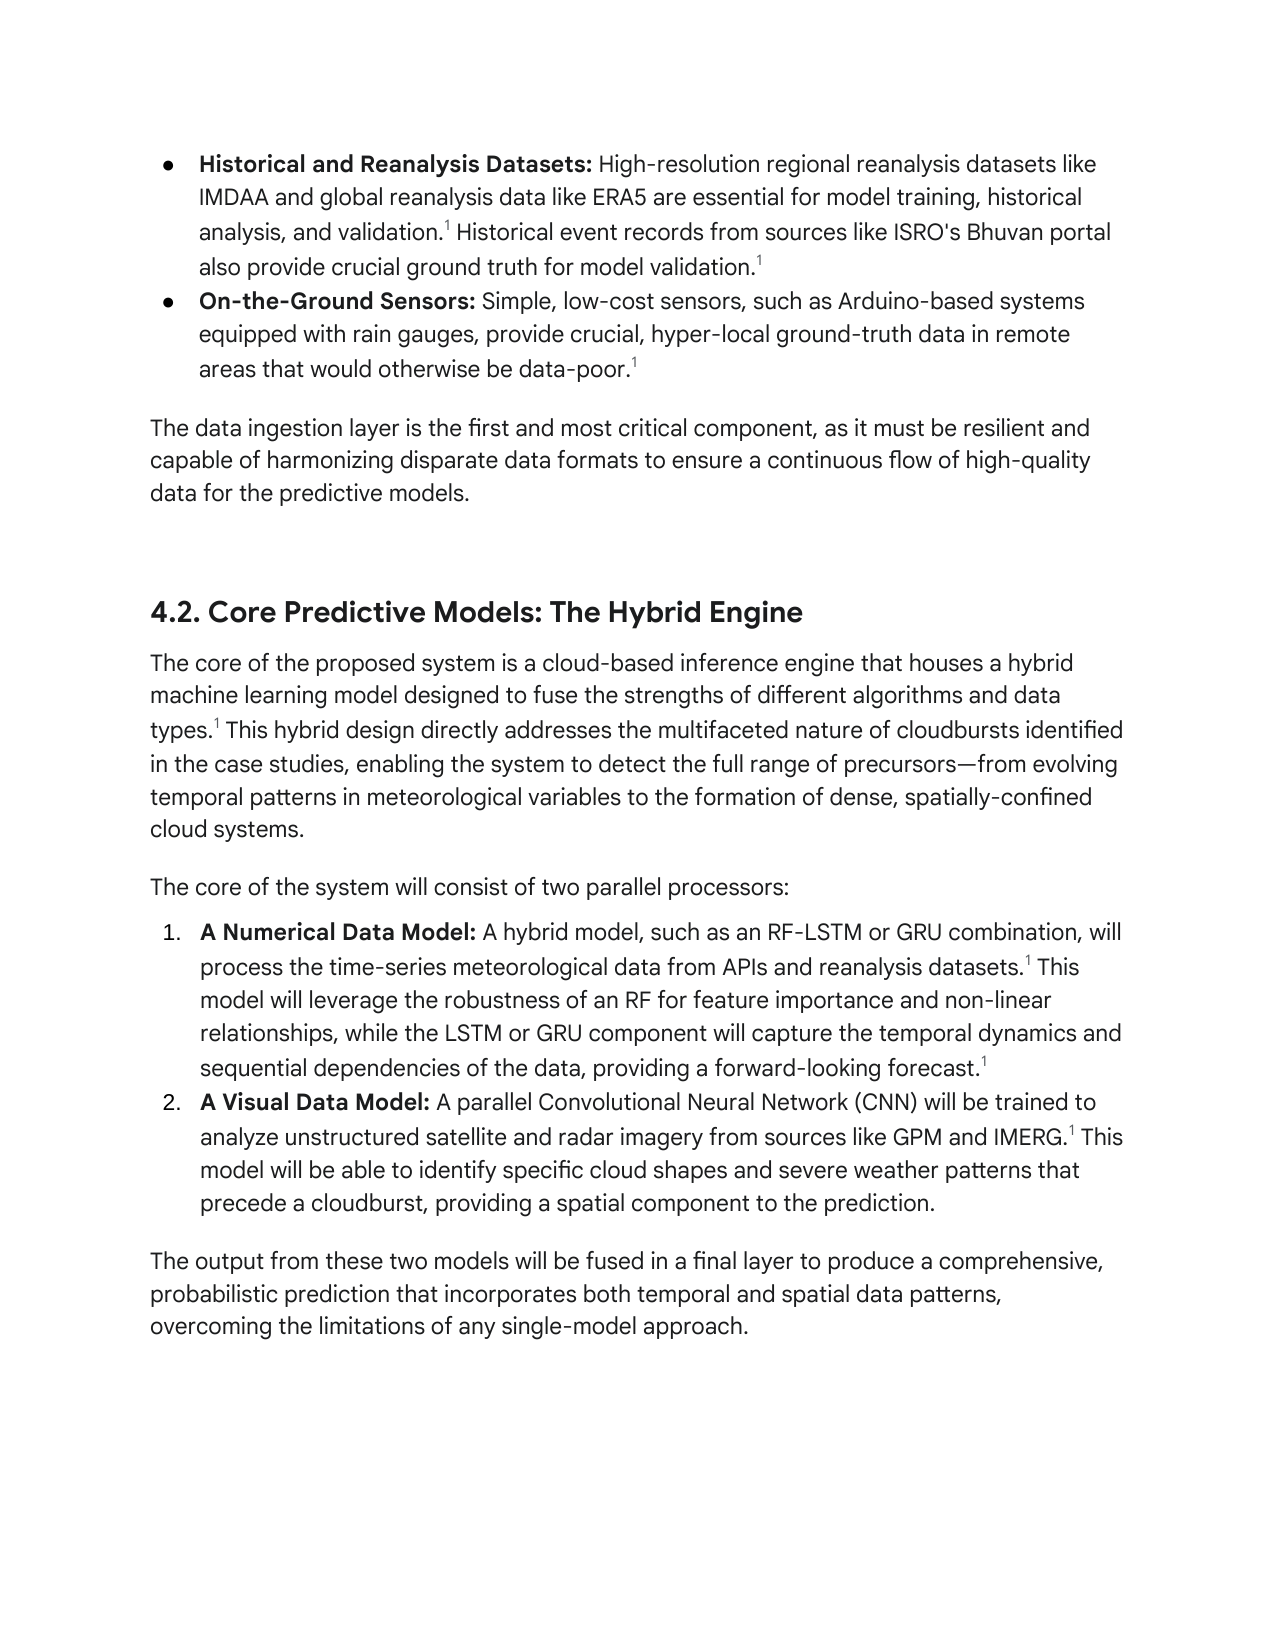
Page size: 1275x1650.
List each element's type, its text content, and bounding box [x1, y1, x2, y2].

text The core of the system will consist of two parallel processors: [150, 873, 1125, 902]
list Historical and Reanalysis Datasets: High-resolution regional reanalysis datasets like IMDAA and global reanalysis data like ERA5 are essential for model training, historical analysis, and validation.1 Historical event records from sources like ISRO's Bhuvan portal also provide crucial ground truth for model validation.1 [161, 150, 1125, 283]
text The core of the proposed system is a cloud-based inference engine that houses a hybrid machine learning model designed to fuse the strengths of different algorithms and data types.1 This hybrid design directly addresses the multifaceted nature of cloudbursts identified in the case studies, enabling the system to detect the full range of precursors—from evolving temporal patterns in meteorological variables to the formation of dense, spatially-confined cloud systems. [150, 649, 1125, 844]
list A Numerical Data Model: A hybrid model, such as an RF-LSTM or GRU combination, will process the time-series meteorological data from APIs and reanalysis datasets.1 This model will leverage the robustness of an RF for feature importance and non-linear relationships, while the LSTM or GRU component will capture the temporal dynamics and sequential dependencies of the data, providing a forward-looking forecast.1 [162, 918, 1125, 1084]
list On-the-Ground Sensors: Simple, low-cost sensors, such as Arduino-based systems equipped with rain gauges, provide crucial, hyper-local ground-truth data in remote areas that would otherwise be data-poor.1 [161, 287, 1125, 384]
text The output from these two models will be fused in a final layer to produce a comprehensive, probabilistic prediction that incorporates both temporal and spatial data patterns, overcoming the limitations of any single-model approach. [150, 1247, 1125, 1341]
list A Visual Data Model: A parallel Convolutional Neural Network (CNN) will be trained to analyze unstructured satellite and radar imagery from sources like GPM and IMERG.1 This model will be able to identify specific cloud shapes and severe weather patterns that precede a cloudburst, providing a spatial component to the prediction. [162, 1088, 1125, 1218]
text The data ingestion layer is the first and most critical component, as it must be resilient and capable of harmonizing disparate data formats to ensure a continuous flow of high-quality data for the predictive models. [150, 414, 1125, 508]
subtitle 4.2. Core Predictive Models: The Hybrid Engine [150, 595, 1125, 631]
